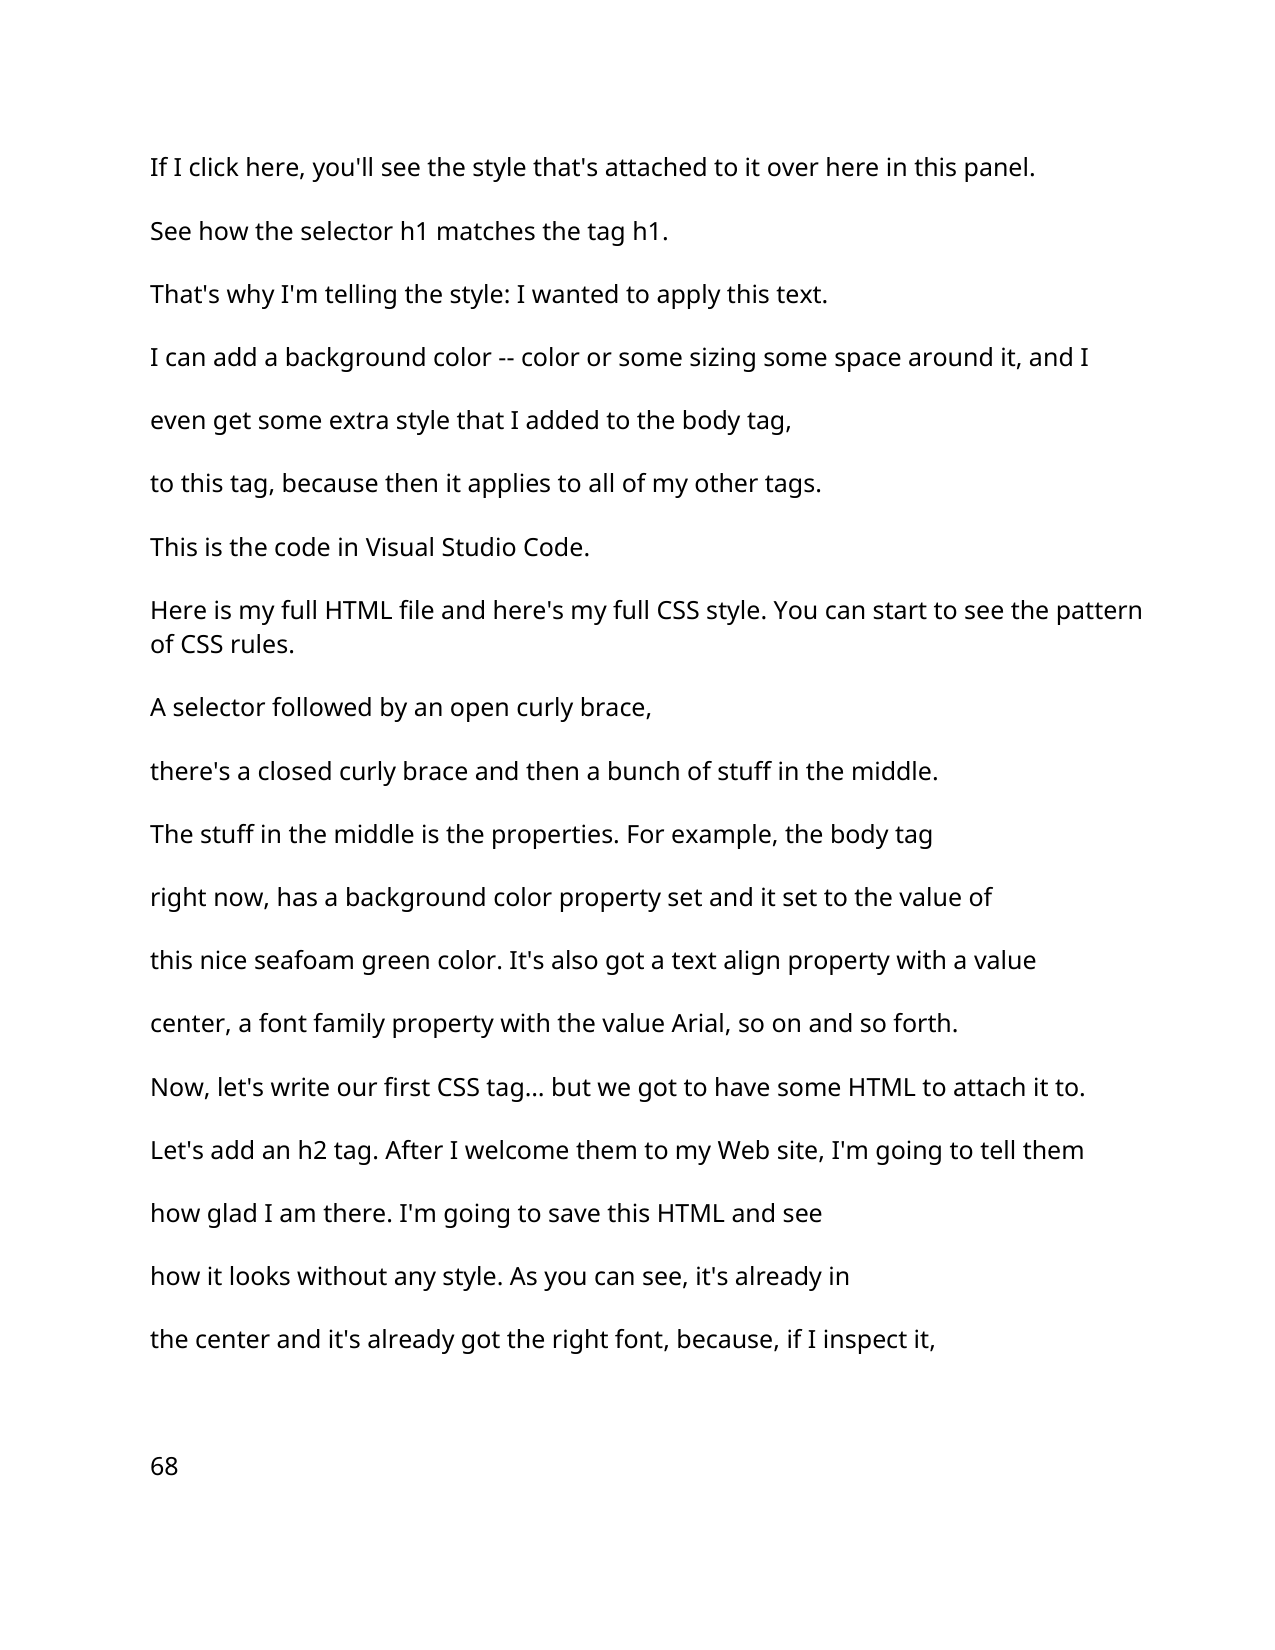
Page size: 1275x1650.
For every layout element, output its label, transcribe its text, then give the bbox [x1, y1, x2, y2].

text Here is my full HTML file and here's my full CSS style. You can start to see the pattern of CSS rules. [150, 593, 1172, 661]
text this nice seafoam green color. It's also got a text align property with a value [150, 943, 1172, 977]
text Now, let's write our first CSS tag… but we got to have some HTML to attach it to. [150, 1069, 1172, 1103]
text to this tag, because then it applies to all of my other tags. [150, 466, 1172, 500]
text If I click here, you'll see the style that's attached to it over here in this panel. [150, 150, 1172, 184]
text right now, has a background color property set and it set to the value of [150, 879, 1172, 914]
text The stuff in the middle is the properties. For example, the body tag [150, 816, 1172, 850]
text Let's add an h2 tag. After I welcome them to my Web site, I'm going to tell them [150, 1132, 1172, 1167]
text This is the code in Visual Studio Code. [150, 529, 1172, 563]
text there's a closed curly brace and then a bunch of stuff in the middle. [150, 753, 1172, 787]
text how it looks without any style. As you can see, it's already in [150, 1259, 1172, 1293]
text how glad I am there. I'm going to save this HTML and see [150, 1196, 1172, 1230]
text even get some extra style that I added to the body tag, [150, 403, 1172, 437]
text That's why I'm telling the style: I wanted to apply this text. [150, 276, 1172, 311]
text center, a font family property with the value Arial, so on and so forth. [150, 1006, 1172, 1040]
text A selector followed by an open curly brace, [150, 690, 1172, 724]
text I can add a background color -- color or some sizing some space around it, and I [150, 340, 1172, 374]
text the center and it's already got the right font, because, if I inspect it, [150, 1322, 1172, 1356]
text See how the selector h1 matches the tag h1. [150, 213, 1172, 247]
